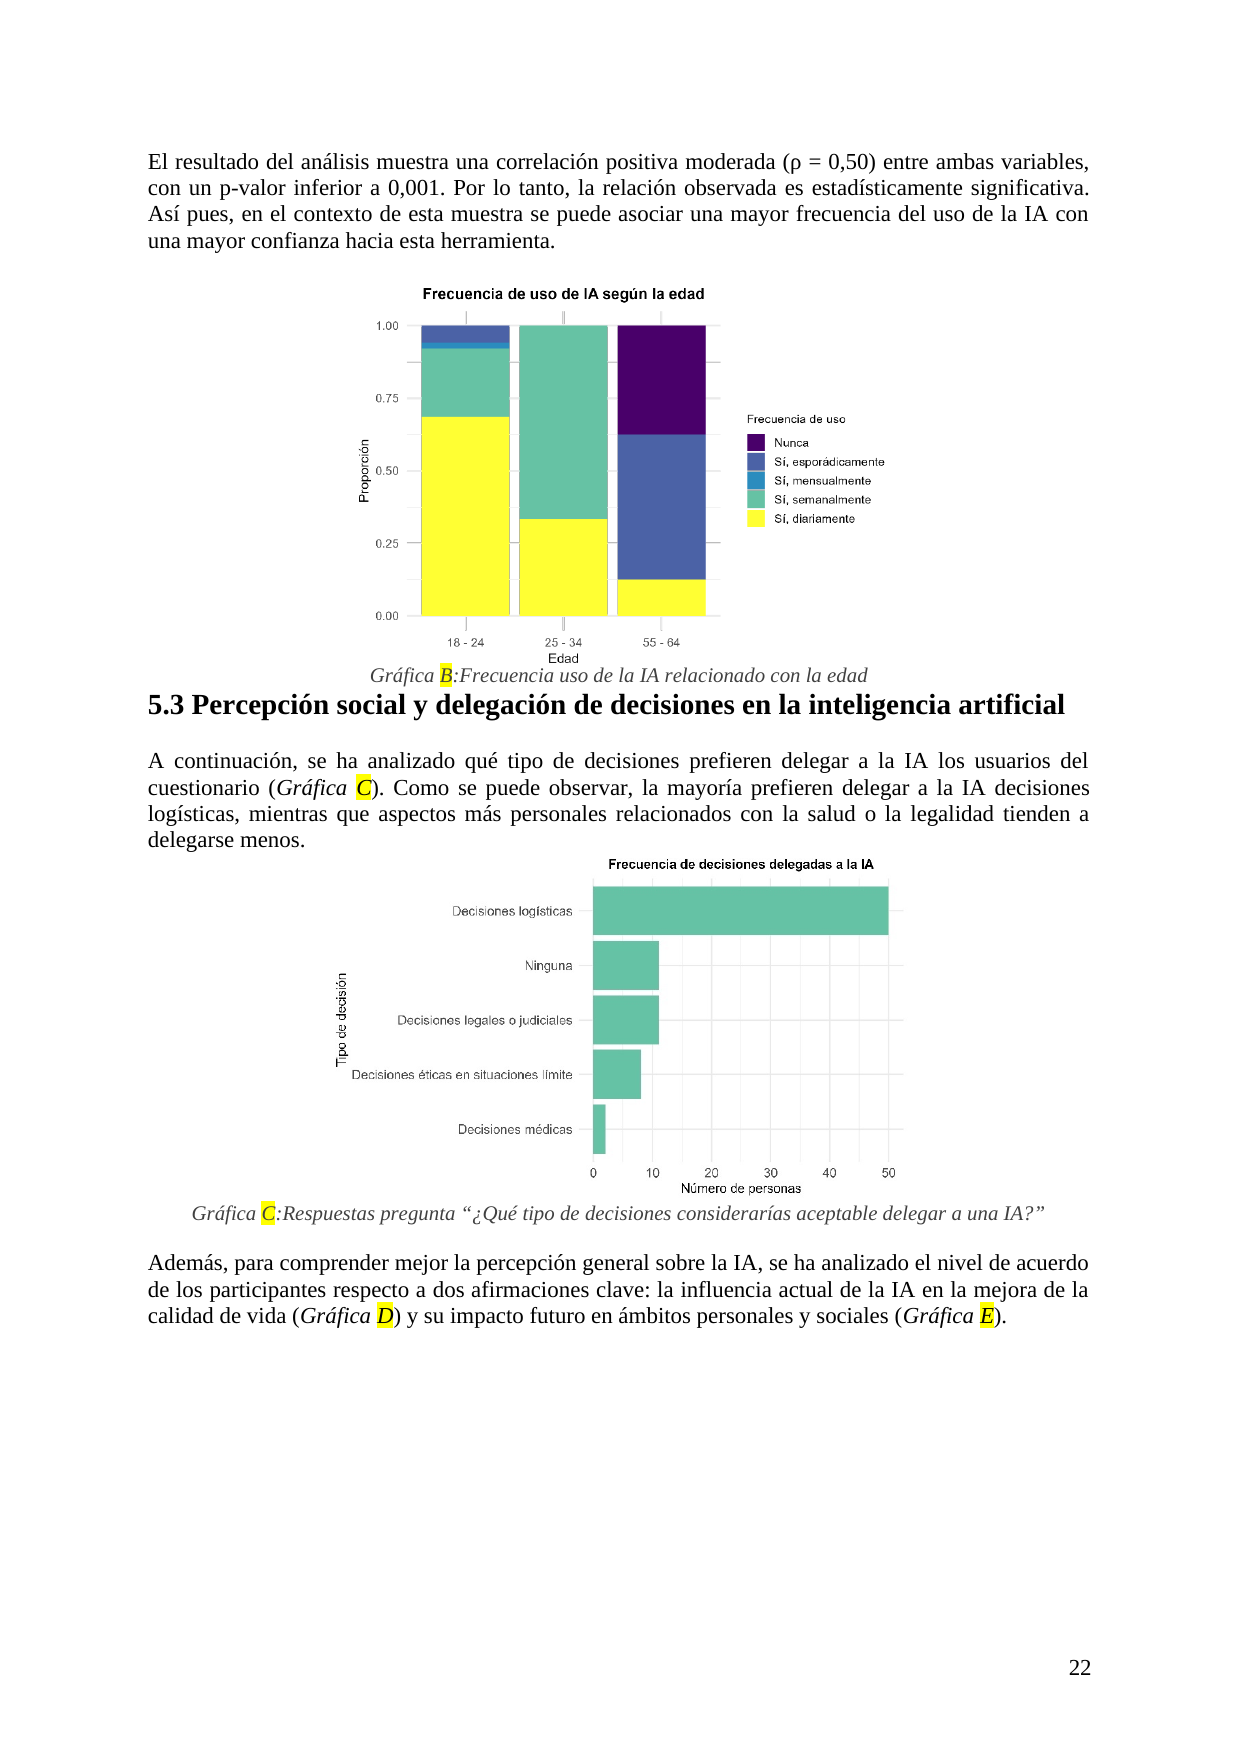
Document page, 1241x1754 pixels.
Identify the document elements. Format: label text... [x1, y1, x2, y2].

picture [329, 852, 910, 1202]
text Además, para comprender mejor la percepción general sobre la IA, se ha analizado el nivel de acuerdo de los participantes respecto a dos afirmaciones clave: la influencia actual de la IA en la mejora de la calidad de vida (Gráfica D) y su impacto futuro en ámbitos personales y sociales (Gráfica E). [148, 1249, 1091, 1328]
subtitle 5.3 Percepción social y delegación de decisiones en la inteligencia artificial [148, 687, 1091, 721]
picture [350, 279, 889, 664]
text Gráfica B:Frecuencia uso de la IA relacionado con la edad [148, 663, 440, 687]
text A continuación, se ha analizado qué tipo de decisiones prefieren delegar a la IA los usuarios del cuestionario (Gráfica C). Como se puede observar, la mayoría prefieren delegar a la IA decisiones logísticas, mientras que aspectos más personales relacionados con la salud o la legalidad tienden a delegarse menos. [148, 747, 1091, 853]
text El resultado del análisis muestra una correlación positiva moderada (ρ = 0,50) entre ambas variables, con un p-valor inferior a 0,001. Por lo tanto, la relación observada es estadísticamente significativa. Así pues, en el contexto de esta muestra se puede asociar una mayor frecuencia del uso de la IA con una mayor confianza hacia esta herramienta. [148, 148, 1091, 253]
text Gráfica C:Respuestas pregunta “¿Qué tipo de decisiones considerarías aceptable delegar a una IA?” [275, 1201, 1091, 1225]
text Gráfica B:Frecuencia uso de la IA relacionado con la edad [452, 663, 1091, 687]
